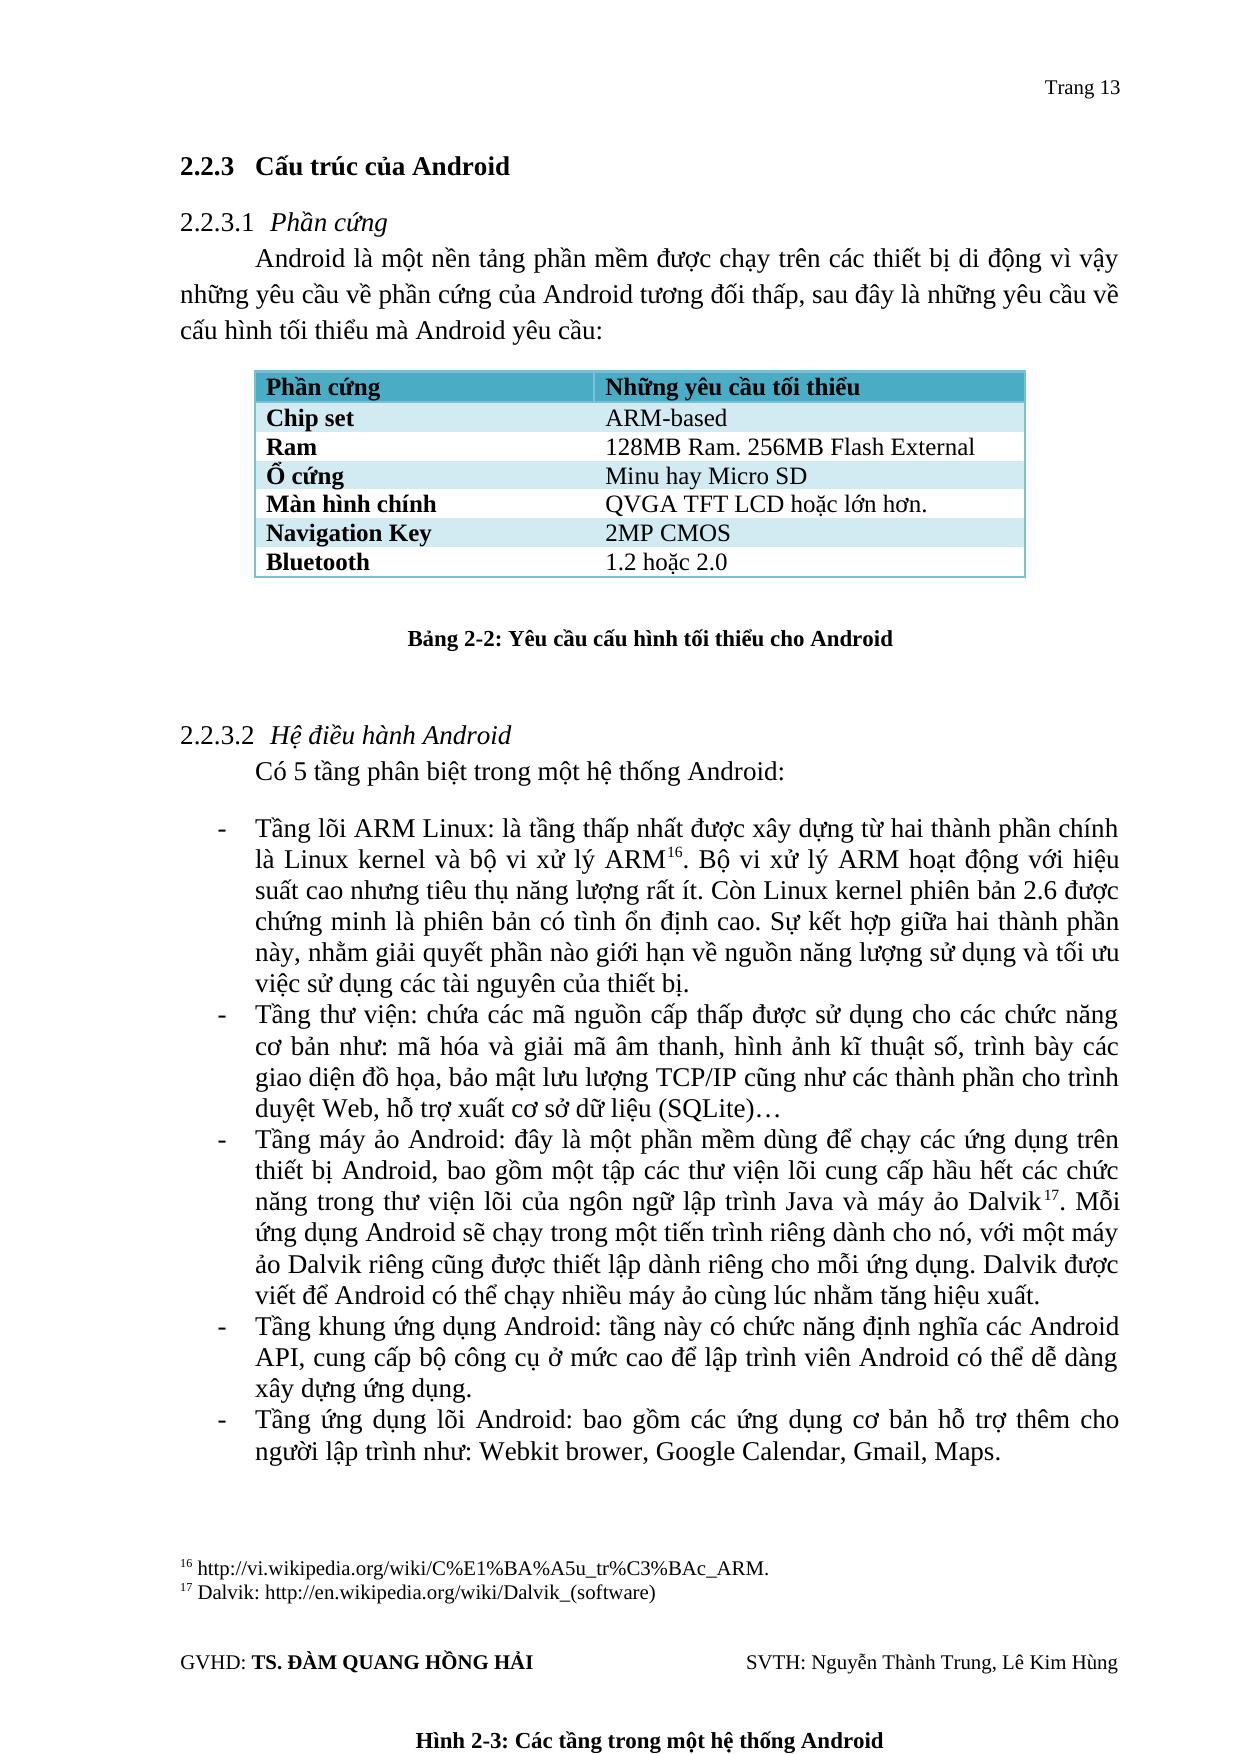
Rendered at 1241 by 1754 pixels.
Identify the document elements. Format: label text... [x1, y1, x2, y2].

list Tầng khung ứng dụng Android: tầng này có chức năng định nghĩa các Android API, cung cấp bộ công cụ ở mức cao để lập trình viên Android có thể dễ dàng xây dựng ứng dụng. [217, 1310, 1120, 1403]
table_cell Ổ cứng [256, 461, 594, 489]
table_cell Màn hình chính [256, 490, 594, 518]
subtitle Hệ điều hành Android [180, 719, 1120, 751]
table_header Những yêu cầu tối thiểu [595, 373, 1024, 401]
table_cell 2MP CMOS [594, 518, 1024, 547]
subtitle Phần cứng [180, 207, 1120, 238]
list Tầng thư viện: chứa các mã nguồn cấp thấp được sử dụng cho các chức năng cơ bản như: mã hóa và giải mã âm thanh, hình ảnh kĩ thuật số, trình bày các giao diện đồ họa, bảo mật lưu lượng TCP/IP cũng như các thành phần cho trình duyệt Web, hỗ trợ xuất cơ sở dữ liệu (SQLite)… [217, 998, 1120, 1123]
table_cell 128MB Ram. 256MB Flash External [594, 432, 1024, 461]
table_cell Chip set [256, 403, 594, 432]
table_cell QVGA TFT LCD hoặc lớn hơn. [594, 490, 1024, 518]
table_cell Ram [256, 432, 594, 461]
subtitle Cấu trúc của Android [180, 150, 1120, 181]
table_header Phần cứng [256, 373, 593, 401]
table_cell Bluetooth [256, 547, 594, 576]
list Tầng lõi ARM Linux: là tầng thấp nhất được xây dựng từ hai thành phần chính là Linux kernel và bộ vi xử lý ARM. Bộ vi xử lý ARM hoạt động với hiệu suất cao nhưng tiêu thụ năng lượng rất ít. Còn Linux kernel phiên bản 2.6 được chứng minh là phiên bản có tình ổn định cao. Sự kết hợp giữa hai thành phần này, nhằm giải quyết phần nào giới hạn về nguồn năng lượng sử dụng và tối ưu việc sử dụng các tài nguyên của thiết bị. [217, 812, 1120, 998]
table_cell Minu hay Micro SD [594, 461, 1024, 489]
text Có 5 tầng phân biệt trong một hệ thống Android: [180, 755, 1120, 786]
table_cell 1.2 hoặc 2.0 [594, 547, 1024, 576]
table_cell ARM-based [594, 403, 1024, 432]
list Tầng máy ảo Android: đây là một phần mềm dùng để chạy các ứng dụng trên thiết bị Android, bao gồm một tập các thư viện lõi cung cấp hầu hết các chức năng trong thư viện lõi của ngôn ngữ lập trình Java và máy ảo Dalvik. Mỗi ứng dụng Android sẽ chạy trong một tiến trình riêng dành cho nó, với một máy ảo Dalvik riêng cũng được thiết lập dành riêng cho mỗi ứng dụng. Dalvik được viết để Android có thể chạy nhiều máy ảo cùng lúc nhằm tăng hiệu xuất. [217, 1123, 1120, 1310]
text Android là một nền tảng phần mềm được chạy trên các thiết bị di động vì vậy những yêu cầu về phần cứng của Android tương đối thấp, sau đây là những yêu cầu về cấu hình tối thiểu mà Android yêu cầu: [180, 242, 1120, 345]
table_cell Navigation Key [256, 518, 594, 547]
list Tầng ứng dụng lõi Android: bao gồm các ứng dụng cơ bản hỗ trợ thêm cho người lập trình như: Webkit brower, Google Calendar, Gmail, Maps. [217, 1403, 1120, 1466]
